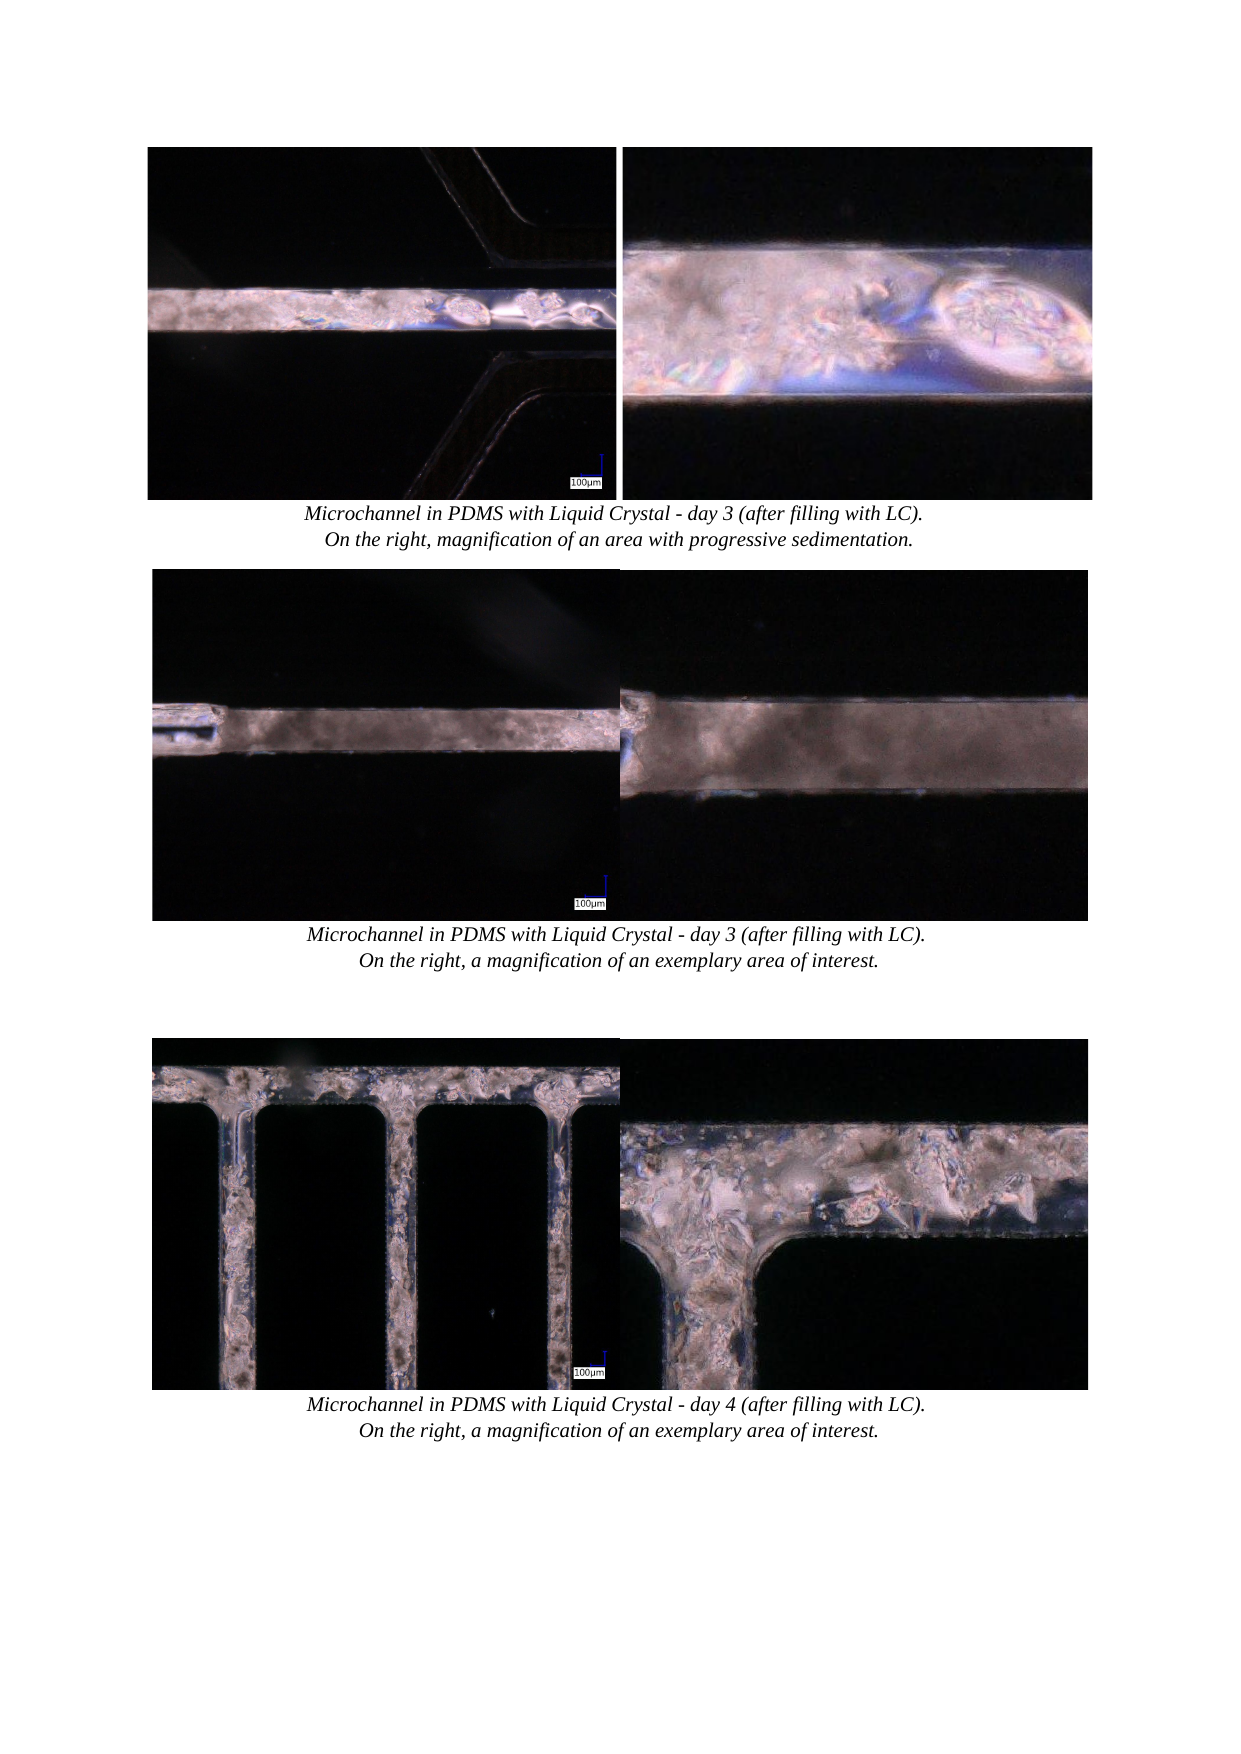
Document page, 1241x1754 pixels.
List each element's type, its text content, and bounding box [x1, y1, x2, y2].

picture [147, 147, 617, 500]
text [148, 1039, 1093, 1442]
picture [152, 1038, 1089, 1390]
picture [622, 147, 1093, 500]
picture [152, 569, 1088, 921]
